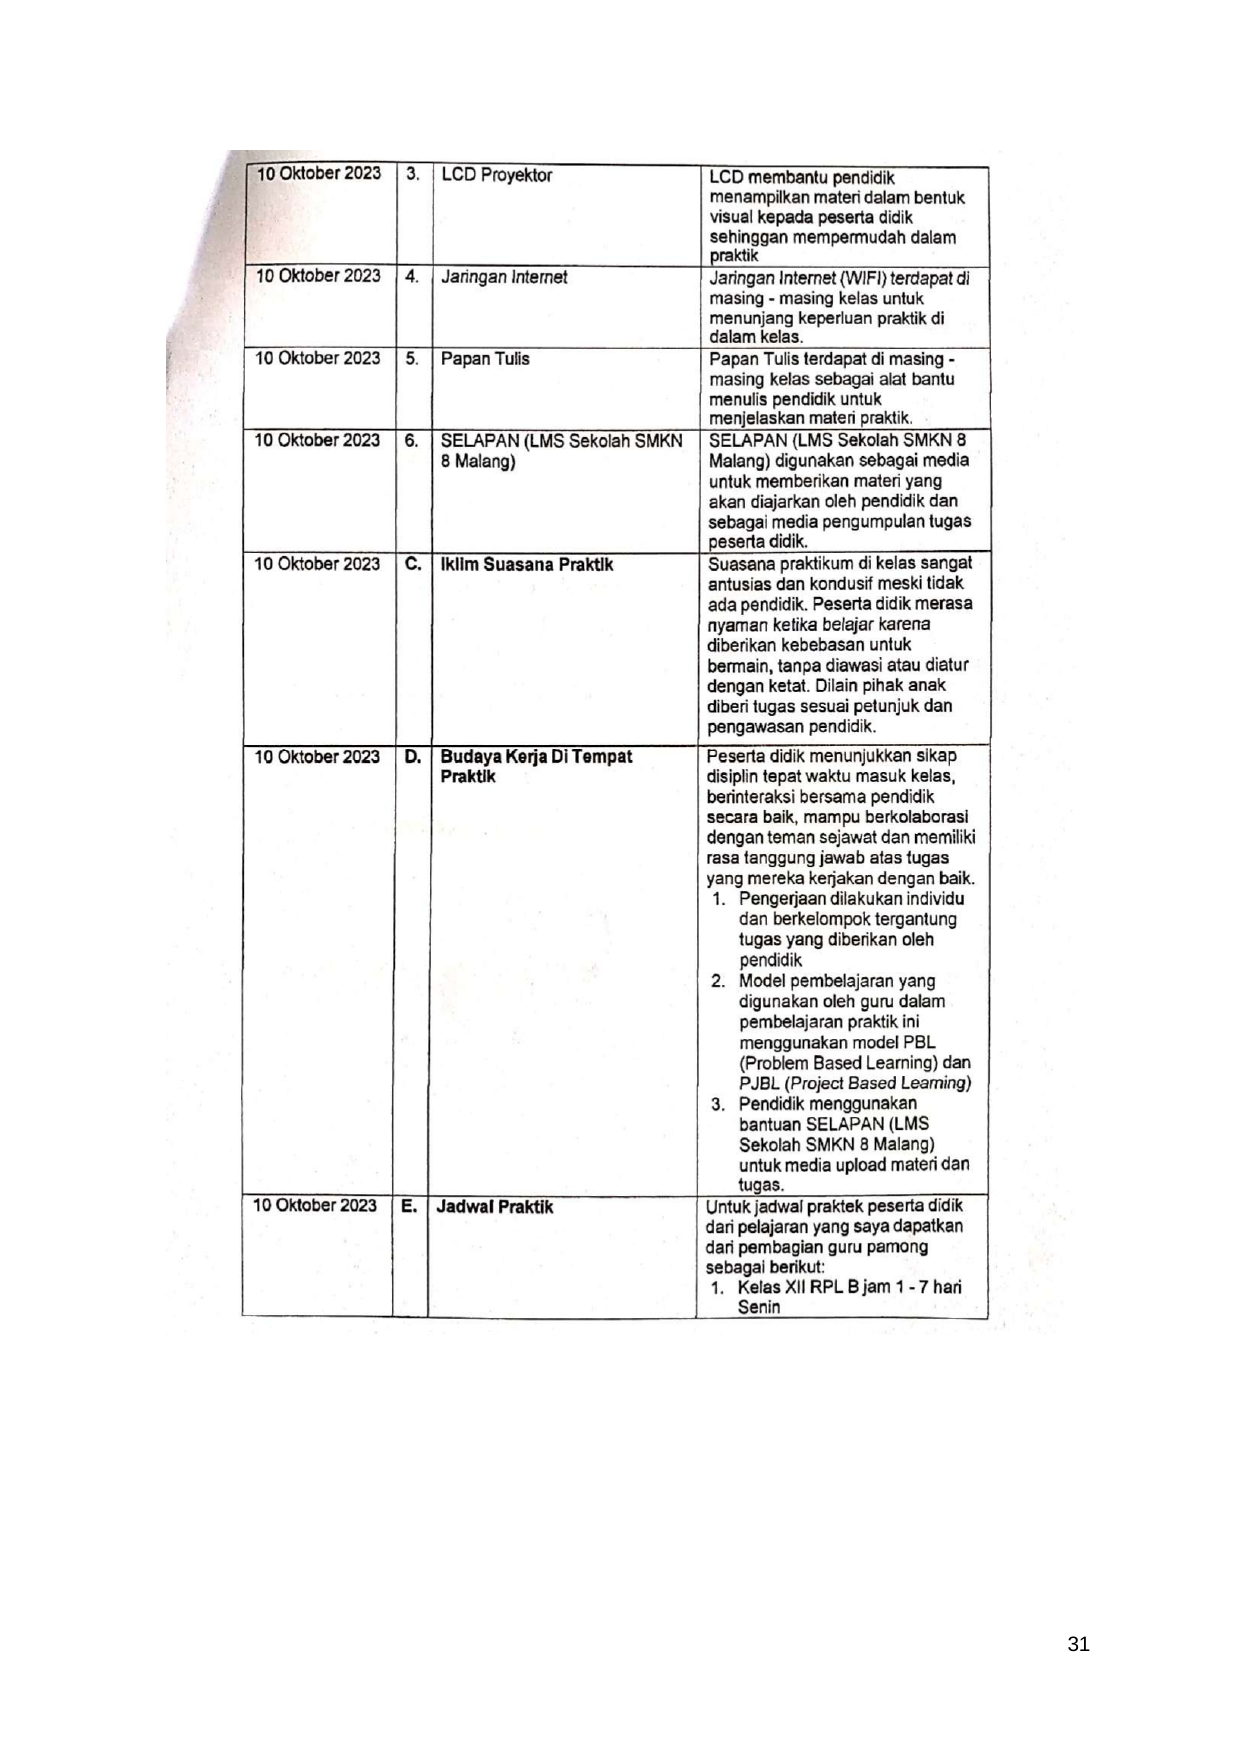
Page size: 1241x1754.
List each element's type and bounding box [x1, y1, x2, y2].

picture [150, 150, 1091, 1335]
